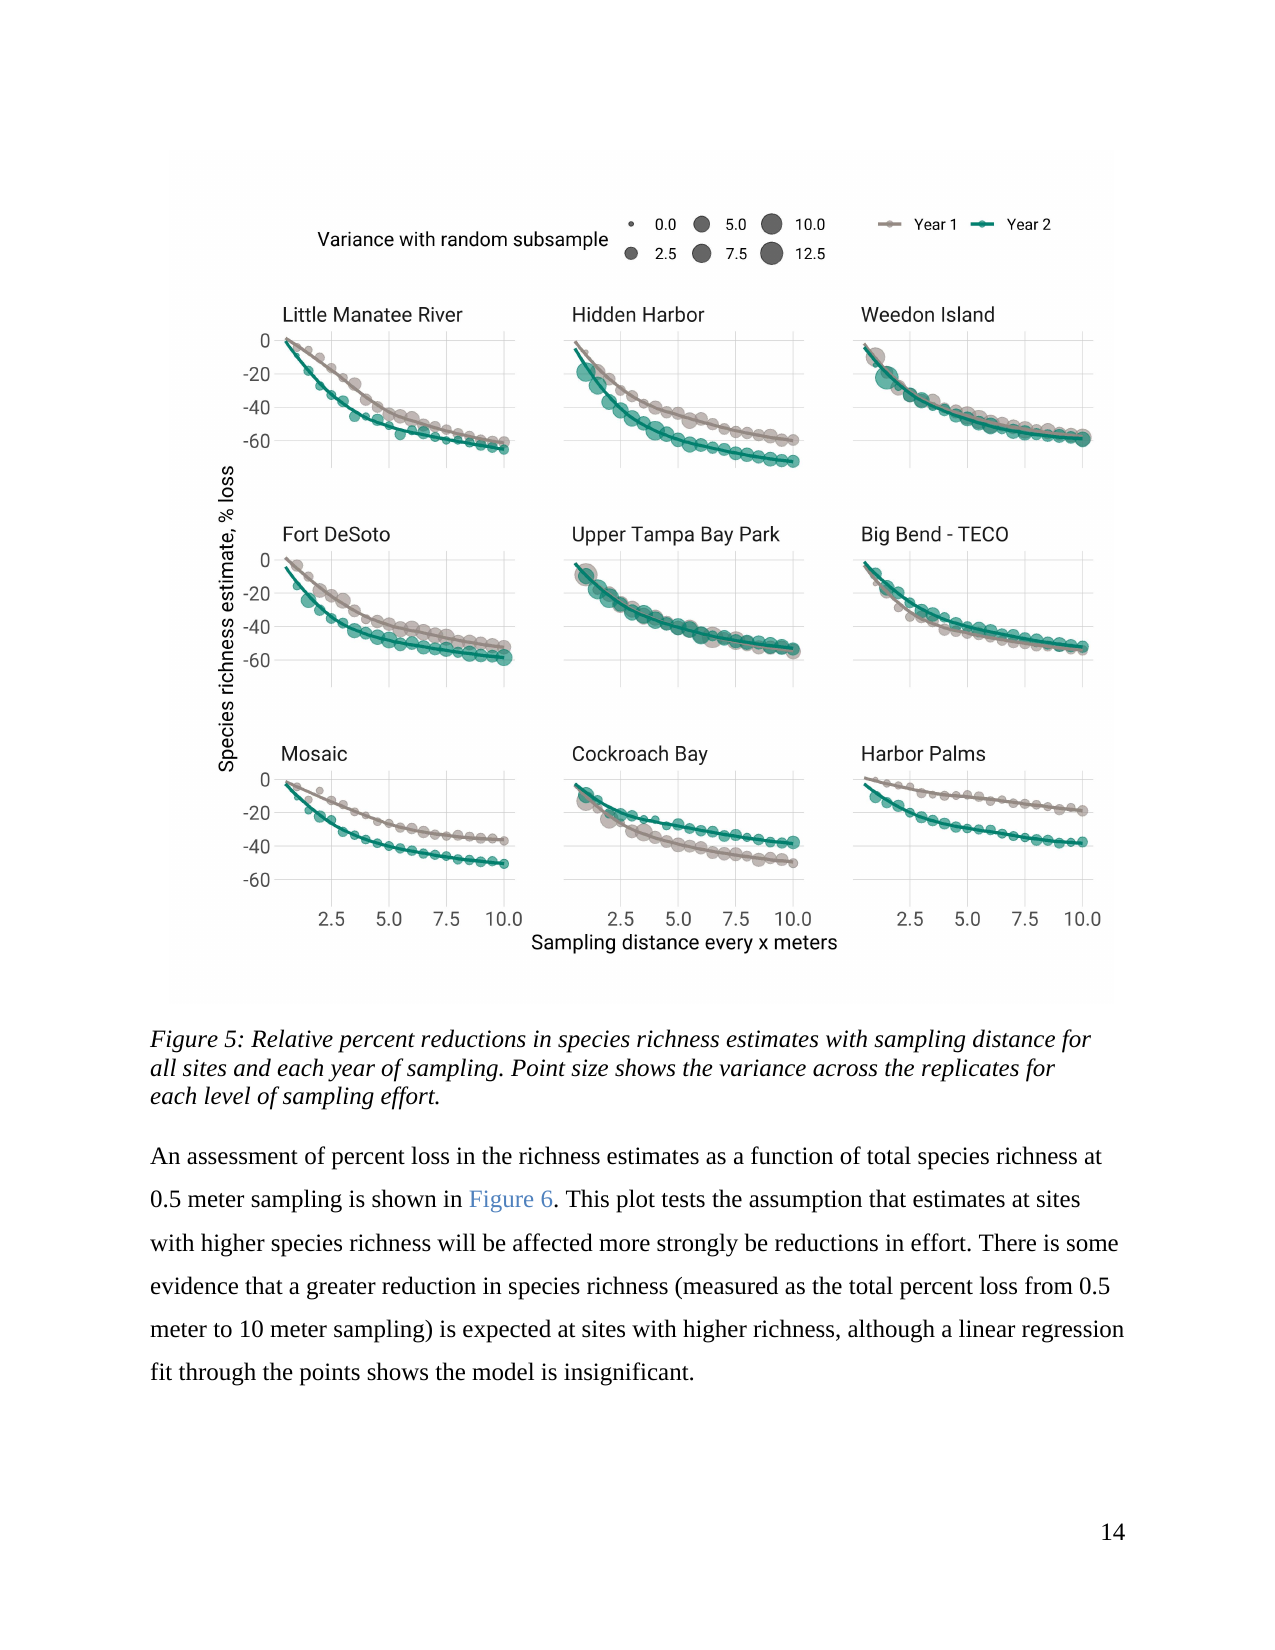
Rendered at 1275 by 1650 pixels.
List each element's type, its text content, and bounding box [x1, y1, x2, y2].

table_header Figure 5: Relative percent reductions in species richness estimates with sampling distance for all sites and each year of sampling. Point size shows the variance across the replicates for each level of sampling effort. [139, 150, 1114, 1123]
text An assessment of percent loss in the richness estimates as a function of total species richness at 0.5 meter sampling is shown in Figure 6. This plot tests the assumption that estimates at sites with higher species richness will be affected more strongly be reductions in effort. There is some evidence that a greater reduction in species richness (measured as the total percent loss from 0.5 meter to 10 meter sampling) is expected at sites with higher richness, although a linear regression fit through the points shows the model is insignificant. [150, 1141, 1125, 1386]
picture [168, 150, 1114, 1004]
